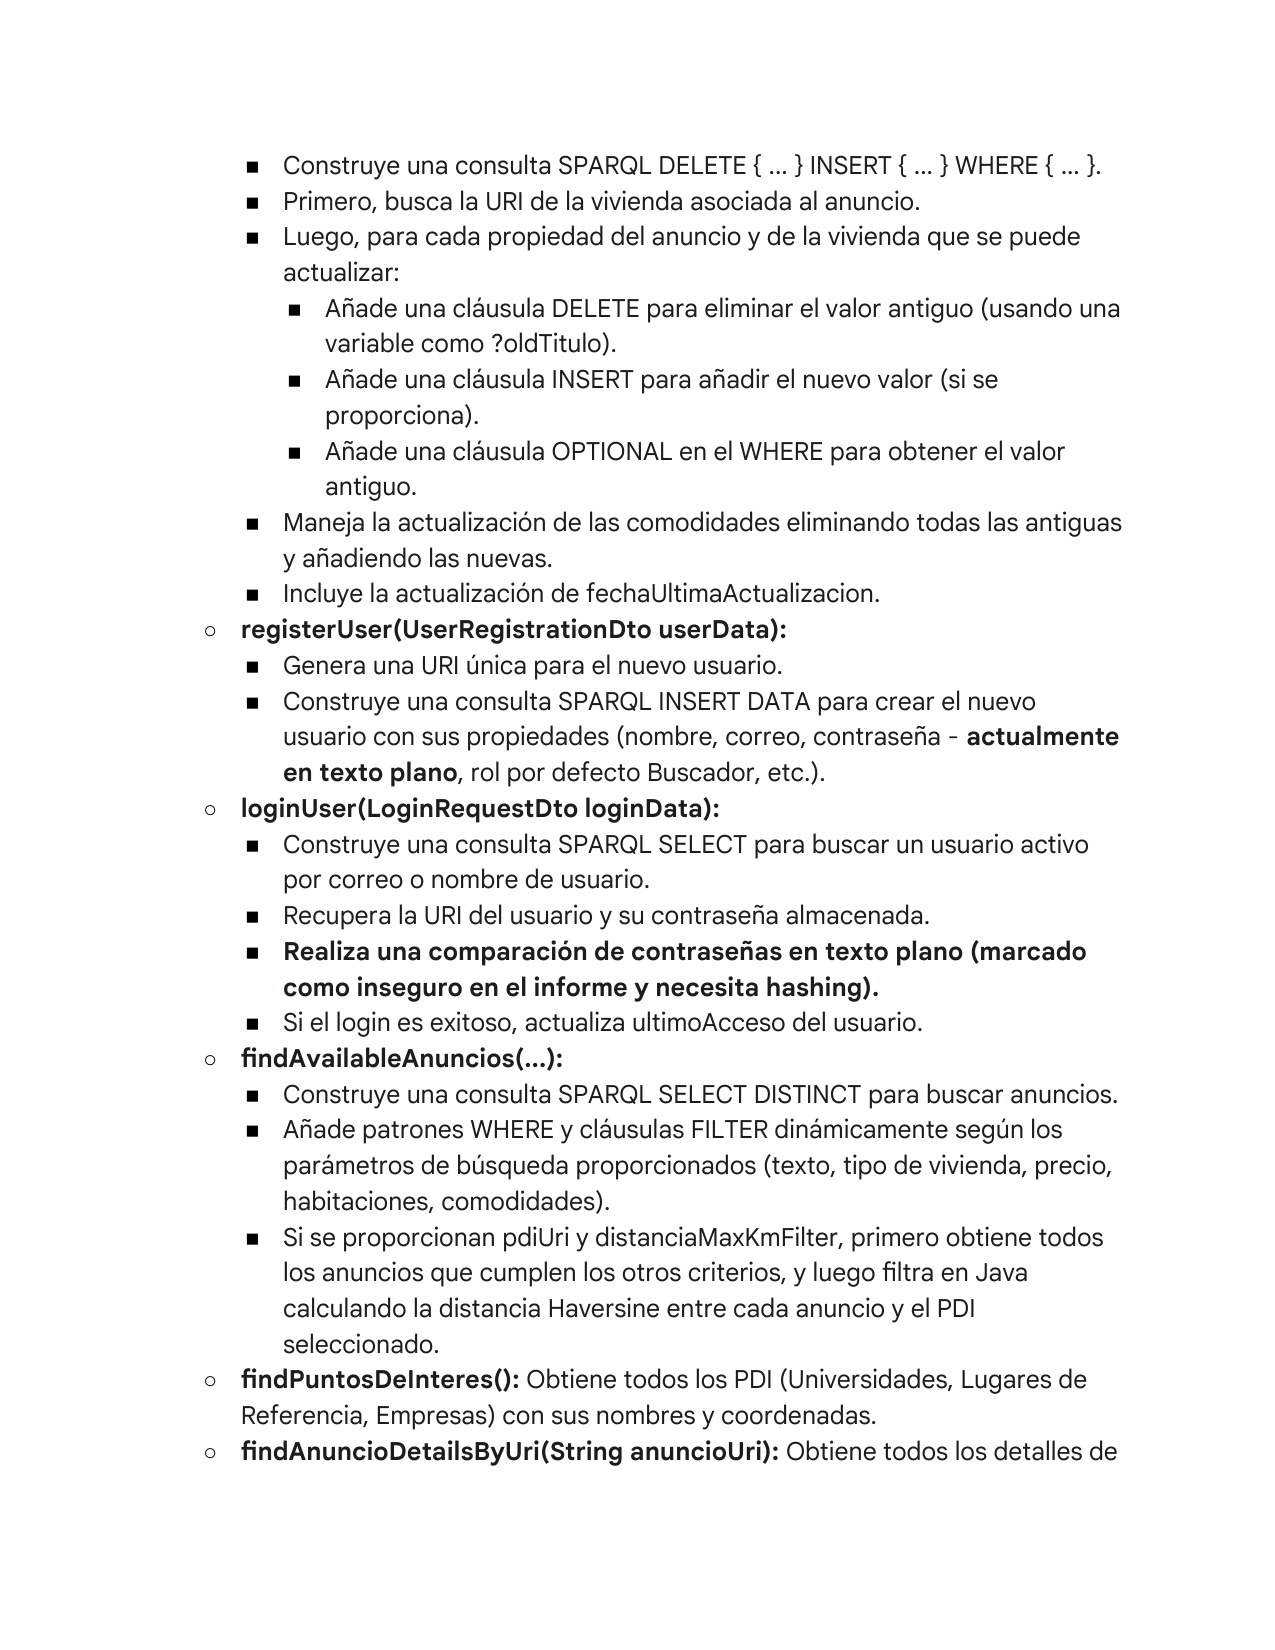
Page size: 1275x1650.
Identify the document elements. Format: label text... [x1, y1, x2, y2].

list registerUser(UserRegistrationDto userData): [203, 614, 1125, 646]
list loginUser(LoginRequestDto loginData): [203, 793, 1125, 824]
list Genera una URI única para el nuevo usuario. [245, 650, 1125, 682]
list Añade patrones WHERE y cláusulas FILTER dinámicamente según los parámetros de búsqueda proporcionados (texto, tipo de vivienda, precio, habitaciones, comodidades). [245, 1115, 1125, 1217]
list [203, 1436, 1125, 1468]
list Construye una consulta SPARQL SELECT para buscar un usuario activo por correo o nombre de usuario. [245, 829, 1125, 896]
list findAvailableAnuncios(...): [203, 1043, 1125, 1074]
list Maneja la actualización de las comodidades eliminando todas las antiguas y añadiendo las nuevas. [245, 507, 1125, 574]
list Incluye la actualización de fechaUltimaActualizacion. [245, 579, 1125, 610]
list Primero, busca la URI de la vivienda asociada al anuncio. [245, 186, 1125, 217]
list Si se proporcionan pdiUri y distanciaMaxKmFilter, primero obtiene todos los anuncios que cumplen los otros criterios, y luego filtra en Java calculando la distancia Haversine entre cada anuncio y el PDI seleccionado. [245, 1222, 1125, 1360]
list Construye una consulta SPARQL DELETE { ... } INSERT { ... } WHERE { ... }. [245, 150, 1125, 181]
list Luego, para cada propiedad del anuncio y de la vivienda que se puede actualizar: [245, 221, 1125, 288]
list Construye una consulta SPARQL INSERT DATA para crear el nuevo usuario con sus propiedades (nombre, correo, contraseña - actualmente en texto plano, rol por defecto Buscador, etc.). [245, 686, 1125, 789]
list findPuntosDeInteres(): Obtiene todos los PDI (Universidades, Lugares de Referencia, Empresas) con sus nombres y coordenadas. [203, 1365, 1125, 1432]
list Añade una cláusula DELETE para eliminar el valor antiguo (usando una variable como ?oldTitulo). [287, 293, 1125, 360]
list Construye una consulta SPARQL SELECT DISTINCT para buscar anuncios. [245, 1079, 1125, 1110]
list Añade una cláusula INSERT para añadir el nuevo valor (si se proporciona). [287, 364, 1125, 431]
list Añade una cláusula OPTIONAL en el WHERE para obtener el valor antiguo. [287, 436, 1125, 503]
list Realiza una comparación de contraseñas en texto plano (marcado como inseguro en el informe y necesita hashing). [245, 936, 1125, 1003]
list Si el login es exitoso, actualiza ultimoAcceso del usuario. [245, 1007, 1125, 1039]
list Recupera la URI del usuario y su contraseña almacenada. [245, 900, 1125, 932]
